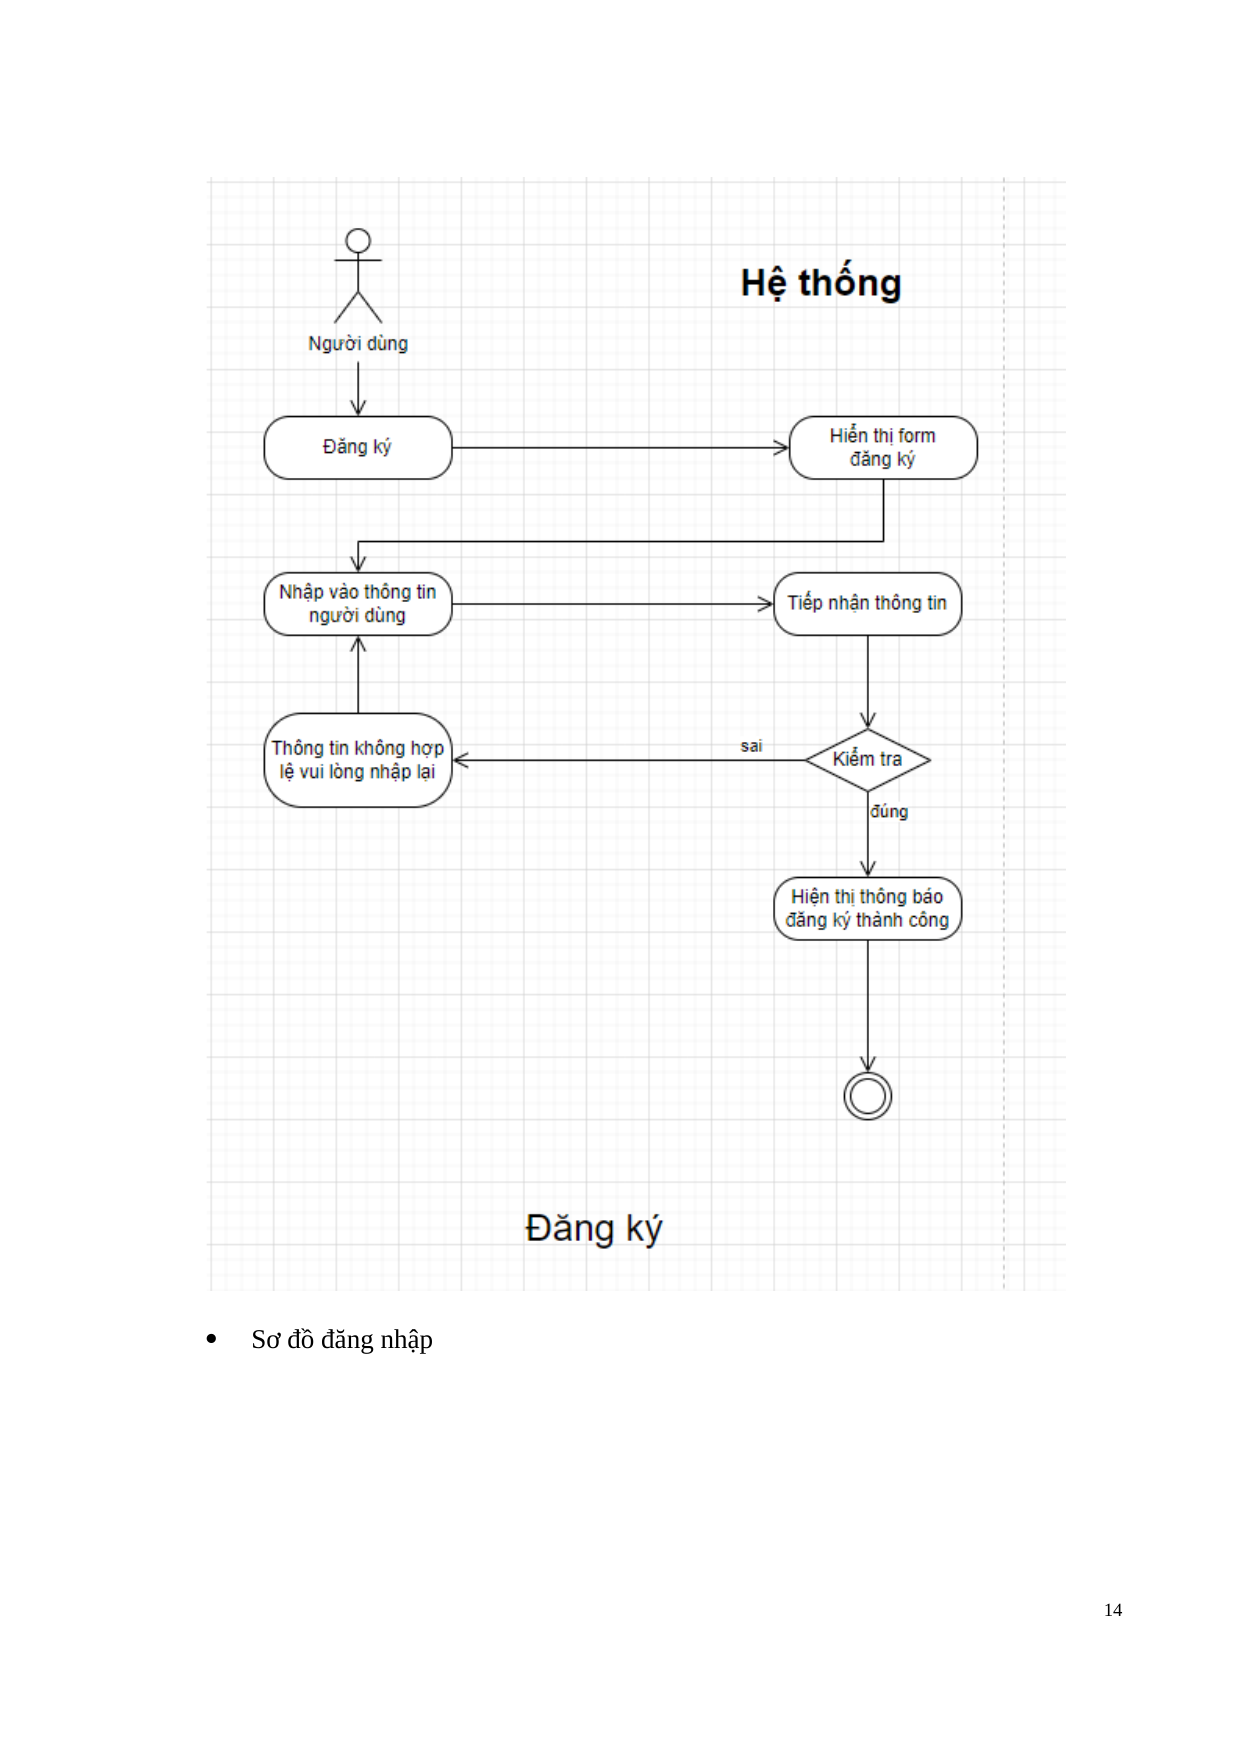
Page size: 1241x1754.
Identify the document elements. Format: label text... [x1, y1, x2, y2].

list Sơ đồ đăng nhập [207, 1323, 1122, 1354]
picture [206, 177, 1066, 1291]
